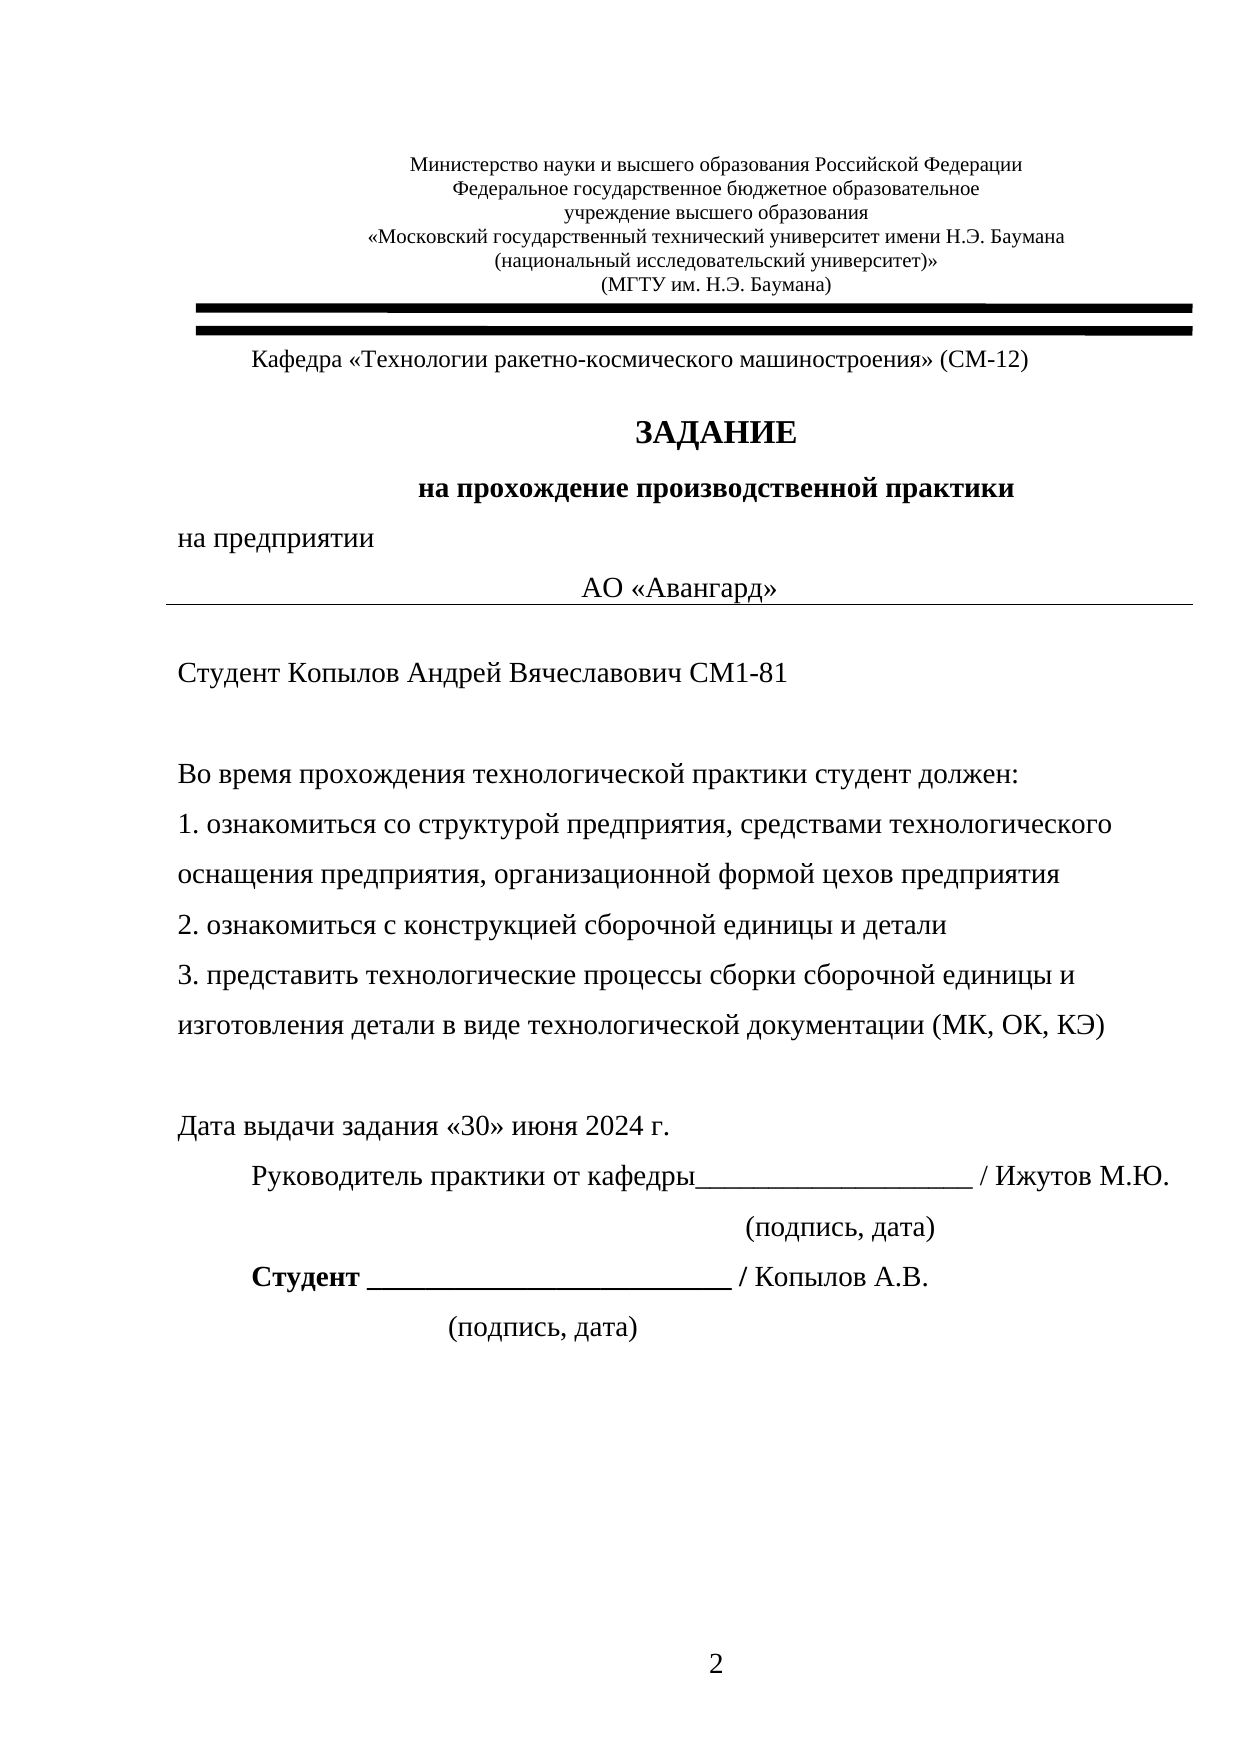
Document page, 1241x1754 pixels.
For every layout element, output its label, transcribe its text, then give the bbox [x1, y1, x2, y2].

text 2. ознакомиться с конструкцией сборочной единицы и детали [177, 907, 1181, 940]
text (подпись, дата) [177, 1209, 1181, 1242]
text Руководитель практики от кафедры___________________ / Ижутов М.Ю. [177, 1158, 1181, 1192]
text учреждение высшего образования [177, 200, 1181, 224]
text 1. ознакомиться со структурой предприятия, средствами технологического оснащения предприятия, организационной формой цехов предприятия [177, 806, 1181, 890]
subtitle ЗАДАНИЕ [177, 412, 1181, 451]
text Министерство науки и высшего образования Российской Федерации [177, 152, 1181, 176]
text на предприятии [177, 520, 1181, 554]
text (МГТУ им. Н.Э. Баумана) [177, 272, 1181, 296]
table_header АО «Авангард» [166, 570, 1192, 604]
text 3. представить технологические процессы сборки сборочной единицы и изготовления детали в виде технологической документации (МК, ОК, КЭ) [177, 957, 1181, 1041]
text «Московский государственный технический университет имени Н.Э. Баумана [177, 224, 1181, 248]
text Студент Копылов Андрей Вячеславович СМ1-81 [177, 655, 1181, 689]
text Во время прохождения технологической практики студент должен: [177, 756, 1181, 789]
text Кафедра «Технологии ракетно-космического машиностроения» (СМ-12) [177, 344, 1181, 373]
text (подпись, дата) [177, 1309, 1181, 1343]
text Дата выдачи задания «30» июня 2024 г. [177, 1108, 1181, 1142]
text Студент _________________________ / Копылов А.В. [177, 1259, 1181, 1293]
text Федеральное государственное бюджетное образовательное [177, 176, 1181, 200]
text на прохождение производственной практики [177, 470, 1181, 503]
text (национальный исследовательский университет)» [177, 248, 1181, 272]
